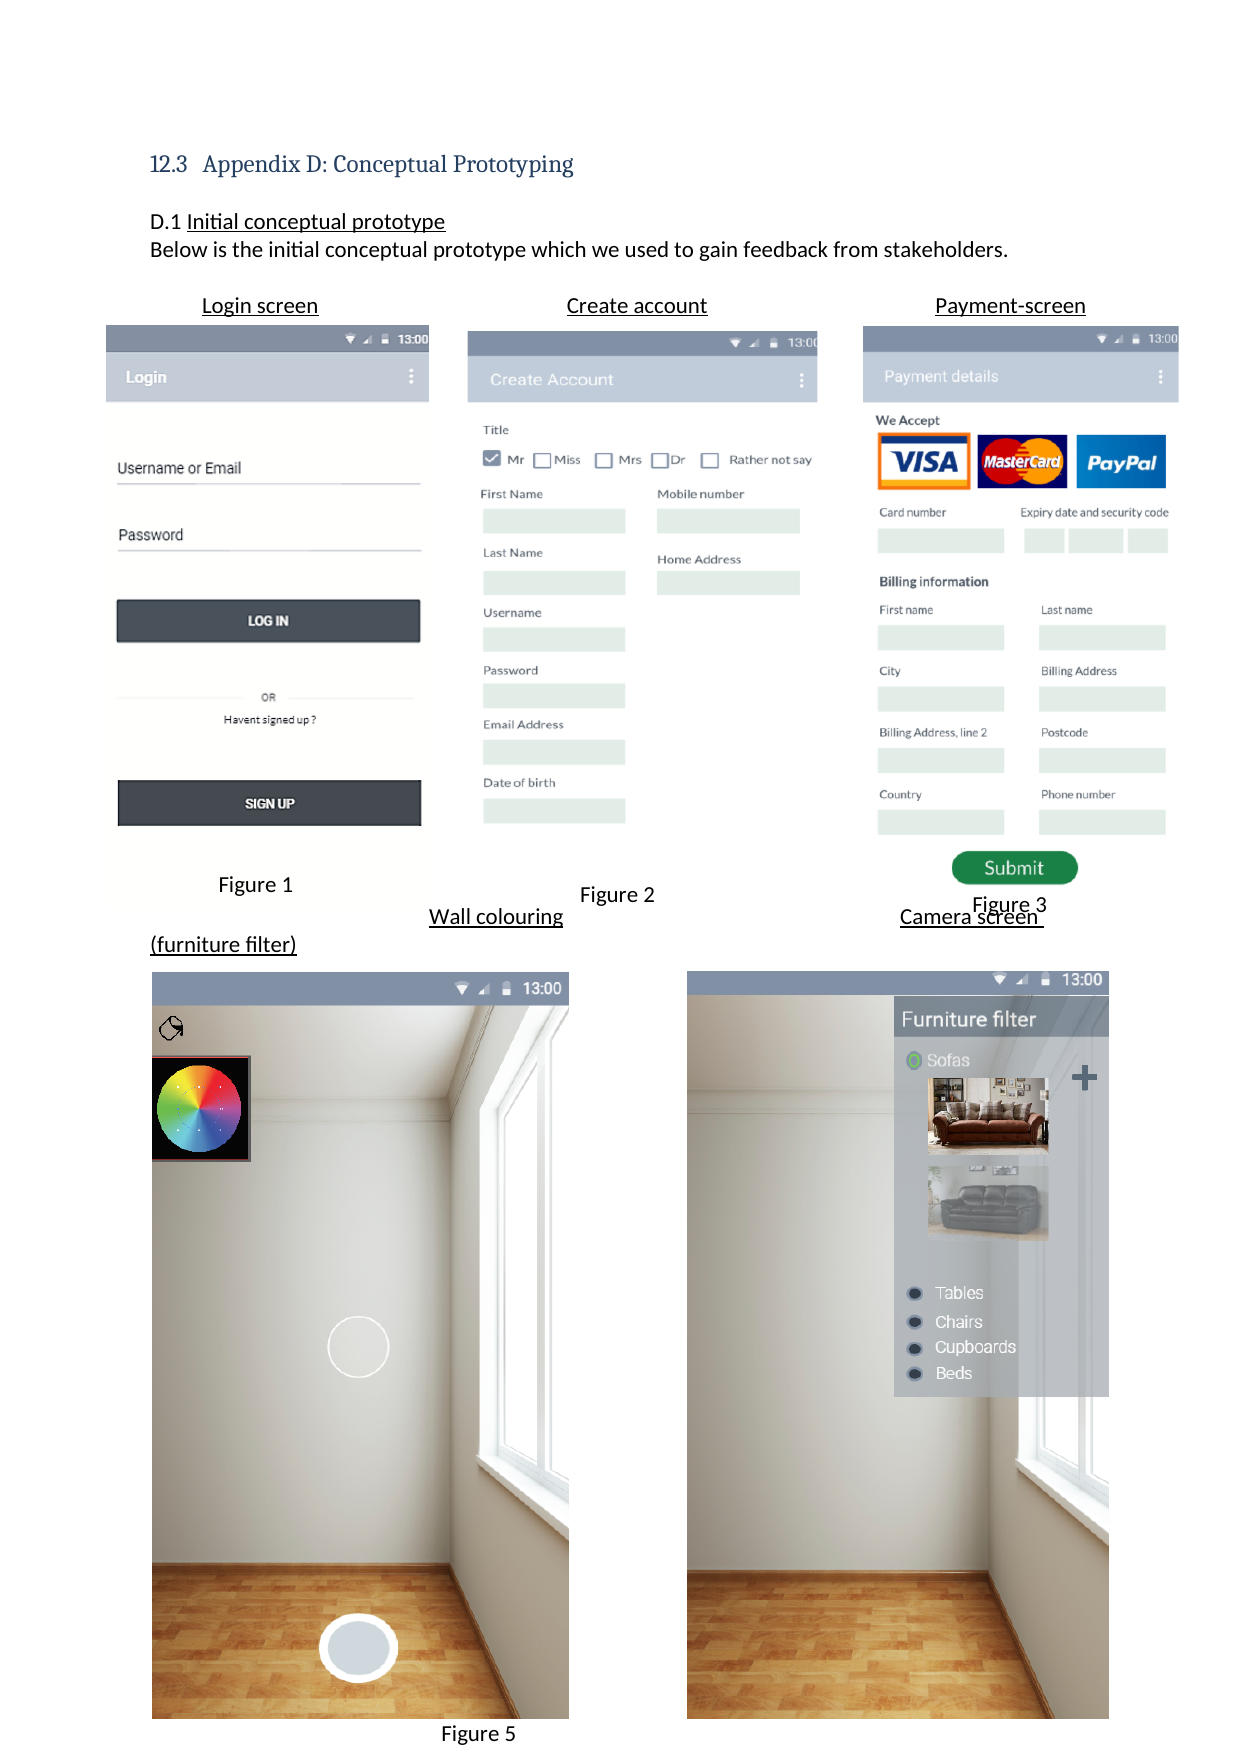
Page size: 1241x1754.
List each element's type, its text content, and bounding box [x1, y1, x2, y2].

picture [106, 325, 429, 909]
subtitle Appendix D: Conceptual Prototyping [150, 150, 1090, 179]
text D.1 Initial conceptual prototype [150, 207, 1090, 235]
picture [467, 331, 818, 888]
text Below is the initial conceptual prototype which we used to gain feedback from stakeholders. [150, 235, 1090, 263]
text Login screen Create account Payment-screen [150, 291, 1090, 319]
picture [152, 971, 569, 1719]
picture [687, 971, 1109, 1719]
picture [863, 326, 1179, 893]
